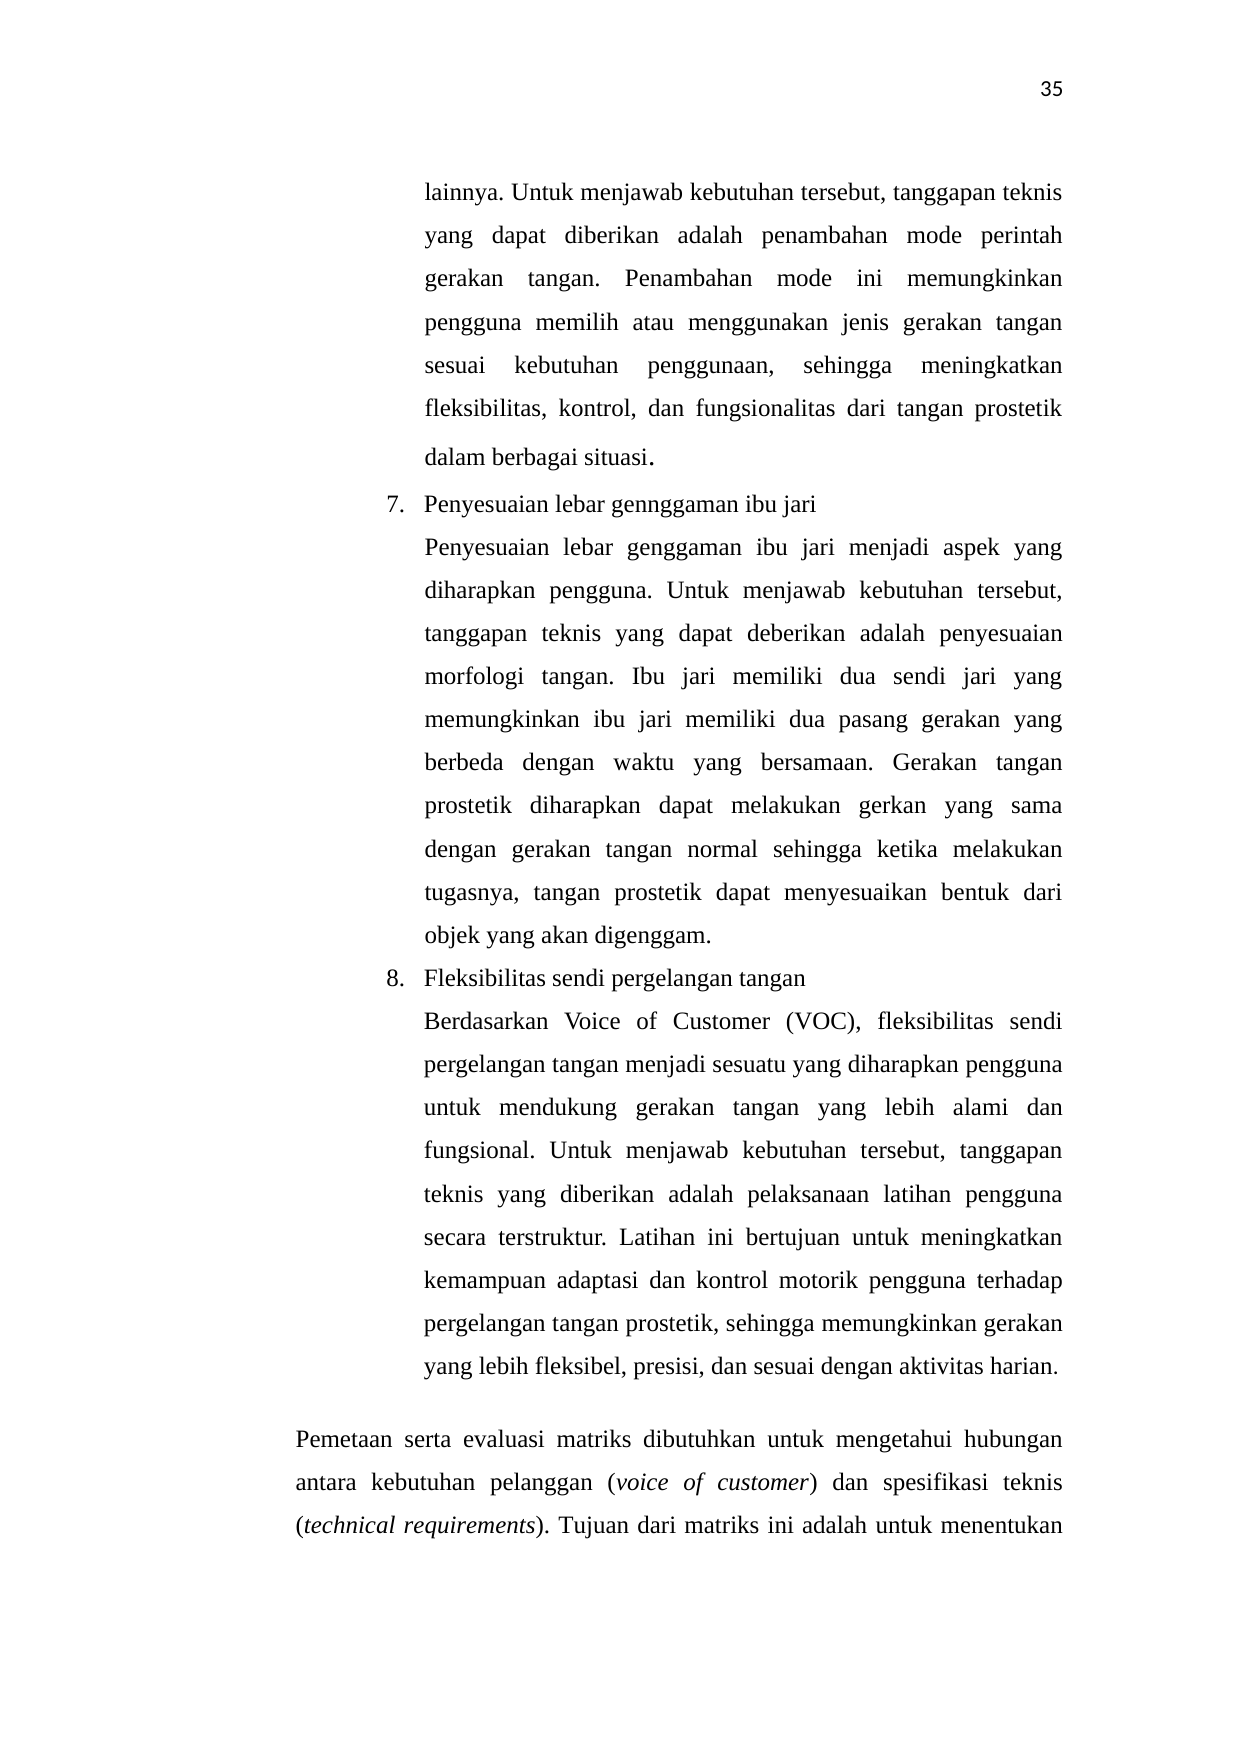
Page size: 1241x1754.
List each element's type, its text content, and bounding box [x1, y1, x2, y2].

list Penyesuaian lebar gennggaman ibu jari [386, 489, 1063, 517]
list Fleksibilitas sendi pergelangan tangan [386, 963, 1063, 992]
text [295, 1424, 1063, 1539]
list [424, 177, 1063, 472]
list Penyesuaian lebar genggaman ibu jari menjadi aspek yang diharapkan pengguna. Untuk menjawab kebutuhan tersebut, tanggapan teknis yang dapat deberikan adalah penyesuaian morfologi tangan. Ibu jari memiliki dua sendi jari yang memungkinkan ibu jari memiliki dua pasang gerakan yang berbeda dengan waktu yang bersamaan. Gerakan tangan prostetik diharapkan dapat melakukan gerkan yang sama dengan gerakan tangan normal sehingga ketika melakukan tugasnya, tangan prostetik dapat menyesuaikan bentuk dari objek yang akan digenggam. [424, 532, 1063, 949]
list Berdasarkan Voice of Customer (VOC), fleksibilitas sendi pergelangan tangan menjadi sesuatu yang diharapkan pengguna untuk mendukung gerakan tangan yang lebih alami dan fungsional. Untuk menjawab kebutuhan tersebut, tanggapan teknis yang diberikan adalah pelaksanaan latihan pengguna secara terstruktur. Latihan ini bertujuan untuk meningkatkan kemampuan adaptasi dan kontrol motorik pengguna terhadap pergelangan tangan prostetik, sehingga memungkinkan gerakan yang lebih fleksibel, presisi, dan sesuai dengan aktivitas harian. [424, 1006, 1063, 1380]
